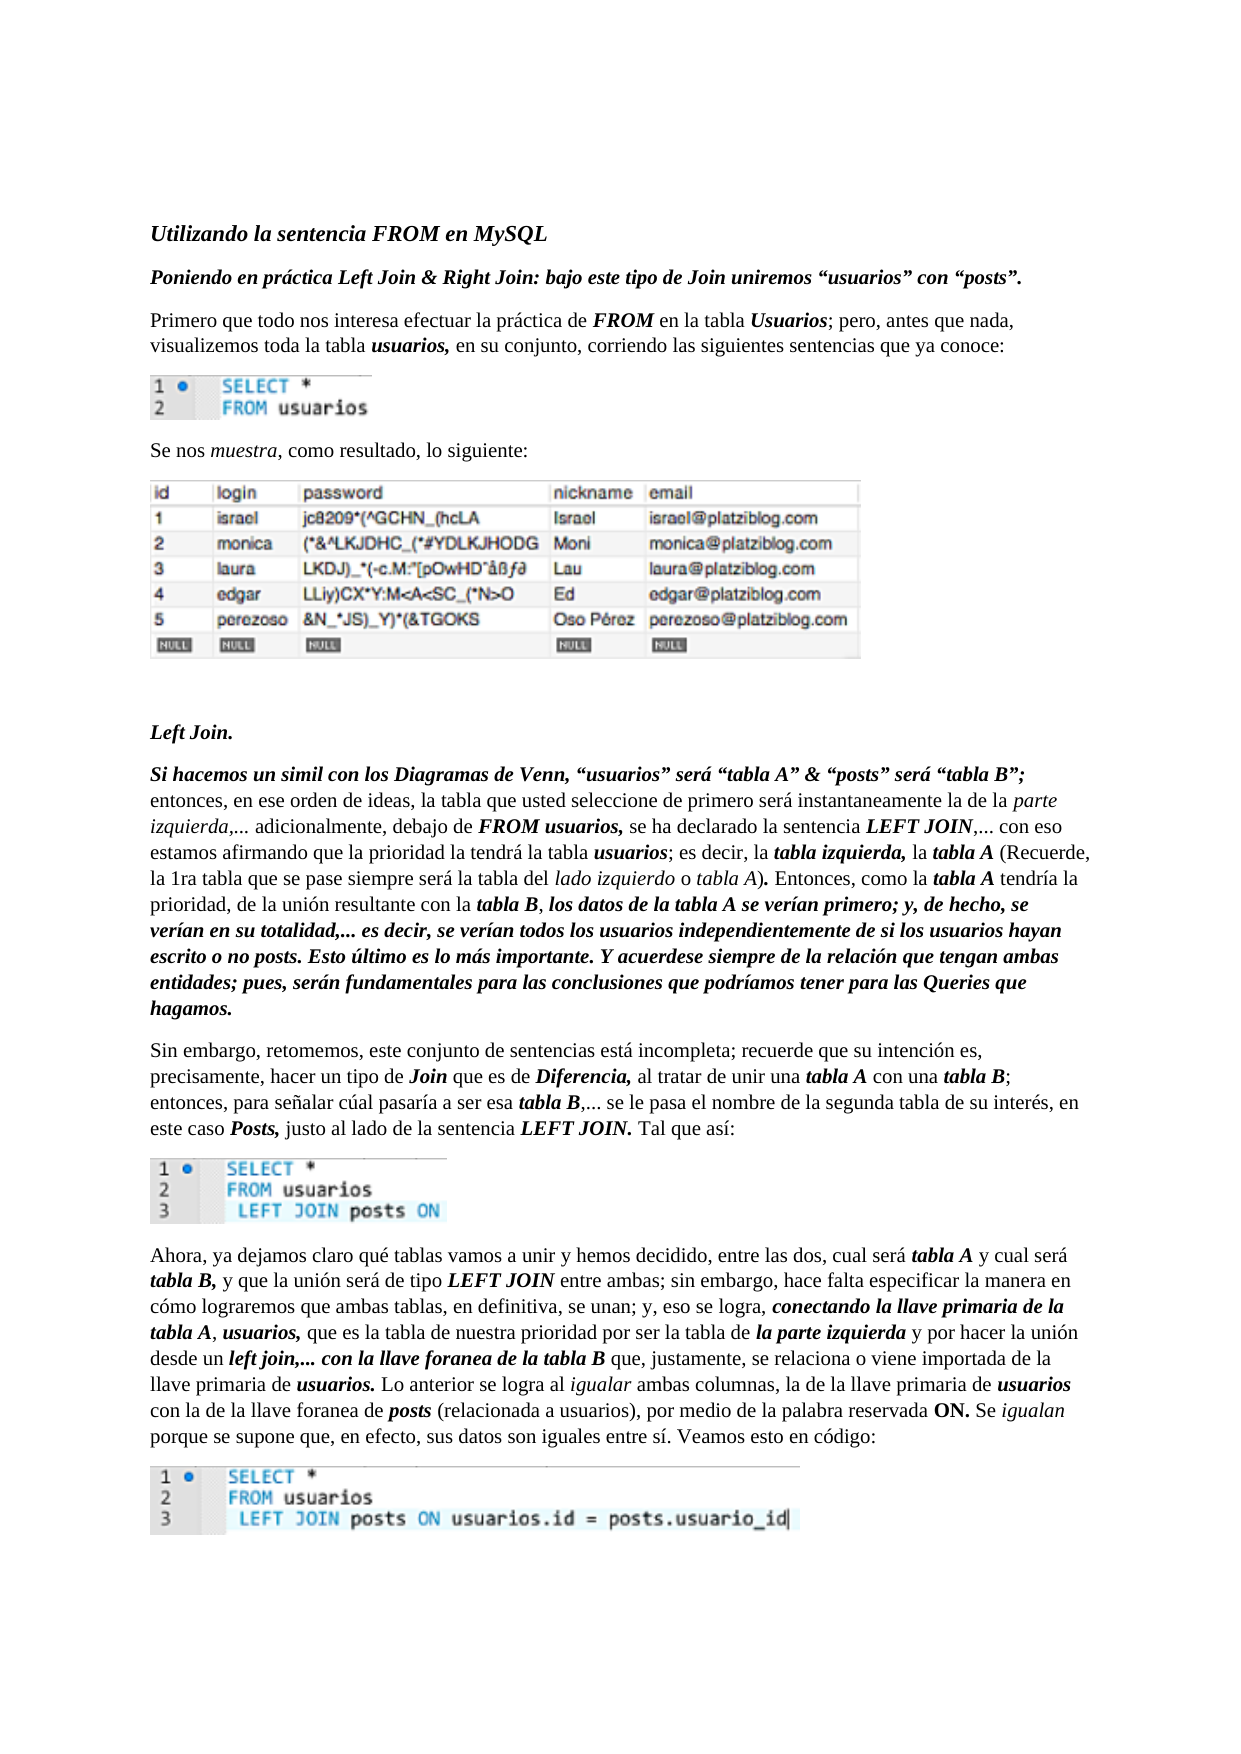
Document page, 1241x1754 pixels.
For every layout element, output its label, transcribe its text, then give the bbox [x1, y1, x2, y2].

list Se nos muestra, como resultado, lo siguiente: [150, 438, 1090, 462]
picture [150, 375, 372, 420]
list Primero que todo nos interesa efectuar la práctica de FROM en la tabla Usuarios; pero, antes que nada, visualizemos toda la tabla usuarios, en su conjunto, corriendo las siguientes sentencias que ya conoce: [150, 307, 1090, 357]
picture [150, 480, 861, 659]
list Poniendo en práctica Left Join & Right Join: bajo este tipo de Join uniremos “usuarios” con “posts”. [150, 265, 1090, 289]
picture [150, 1158, 447, 1224]
picture [150, 1466, 800, 1535]
list Ahora, ya dejamos claro qué tablas vamos a unir y hemos decidido, entre las dos, cual será tabla A y cual será tabla B, y que la unión será de tipo LEFT JOIN entre ambas; sin embargo, hace falta especificar la manera en cómo lograremos que ambas tablas, en definitiva, se unan; y, eso se logra, conectando la llave primaria de la tabla A, usuarios, que es la tabla de nuestra prioridad por ser la tabla de la parte izquierda y por hacer la unión desde un left join,... con la llave foranea de la tabla B que, justamente, se relaciona o viene importada de la llave primaria de usuarios. Lo anterior se logra al igualar ambas columnas, la de la llave primaria de usuarios con la de la llave foranea de posts (relacionada a usuarios), por medio de la palabra reservada ON. Se igualan porque se supone que, en efecto, sus datos son iguales entre sí. Veamos esto en código: [150, 1242, 1090, 1448]
list Si hacemos un simil con los Diagramas de Venn, “usuarios” será “tabla A” & “posts” será “tabla B”; entonces, en ese orden de ideas, la tabla que usted seleccione de primero será instantaneamente la de la parte izquierda,... adicionalmente, debajo de FROM usuarios, se ha declarado la sentencia LEFT JOIN,... con eso estamos afirmando que la prioridad la tendrá la tabla usuarios; es decir, la tabla izquierda, la tabla A (Recuerde, la 1ra tabla que se pase siempre será la tabla del lado izquierdo o tabla A). Entonces, como la tabla A tendría la prioridad, de la unión resultante con la tabla B, los datos de la tabla A se verían primero; y, de hecho, se verían en su totalidad,... es decir, se verían todos los usuarios independientemente de si los usuarios hayan escrito o no posts. Esto último es lo más importante. Y acuerdese siempre de la relación que tengan ambas entidades; pues, serán fundamentales para las conclusiones que podríamos tener para las Queries que hagamos. [150, 762, 1090, 1020]
list Left Join. [150, 719, 1090, 744]
list Utilizando la sentencia FROM en MySQL [150, 220, 1090, 246]
list Sin embargo, retomemos, este conjunto de sentencias está incompleta; recuerde que su intención es, precisamente, hacer un tipo de Join que es de Diferencia, al tratar de unir una tabla A con una tabla B; entonces, para señalar cúal pasaría a ser esa tabla B,... se le pasa el nombre de la segunda tabla de su interés, en este caso Posts, justo al lado de la sentencia LEFT JOIN. Tal que así: [150, 1038, 1090, 1140]
